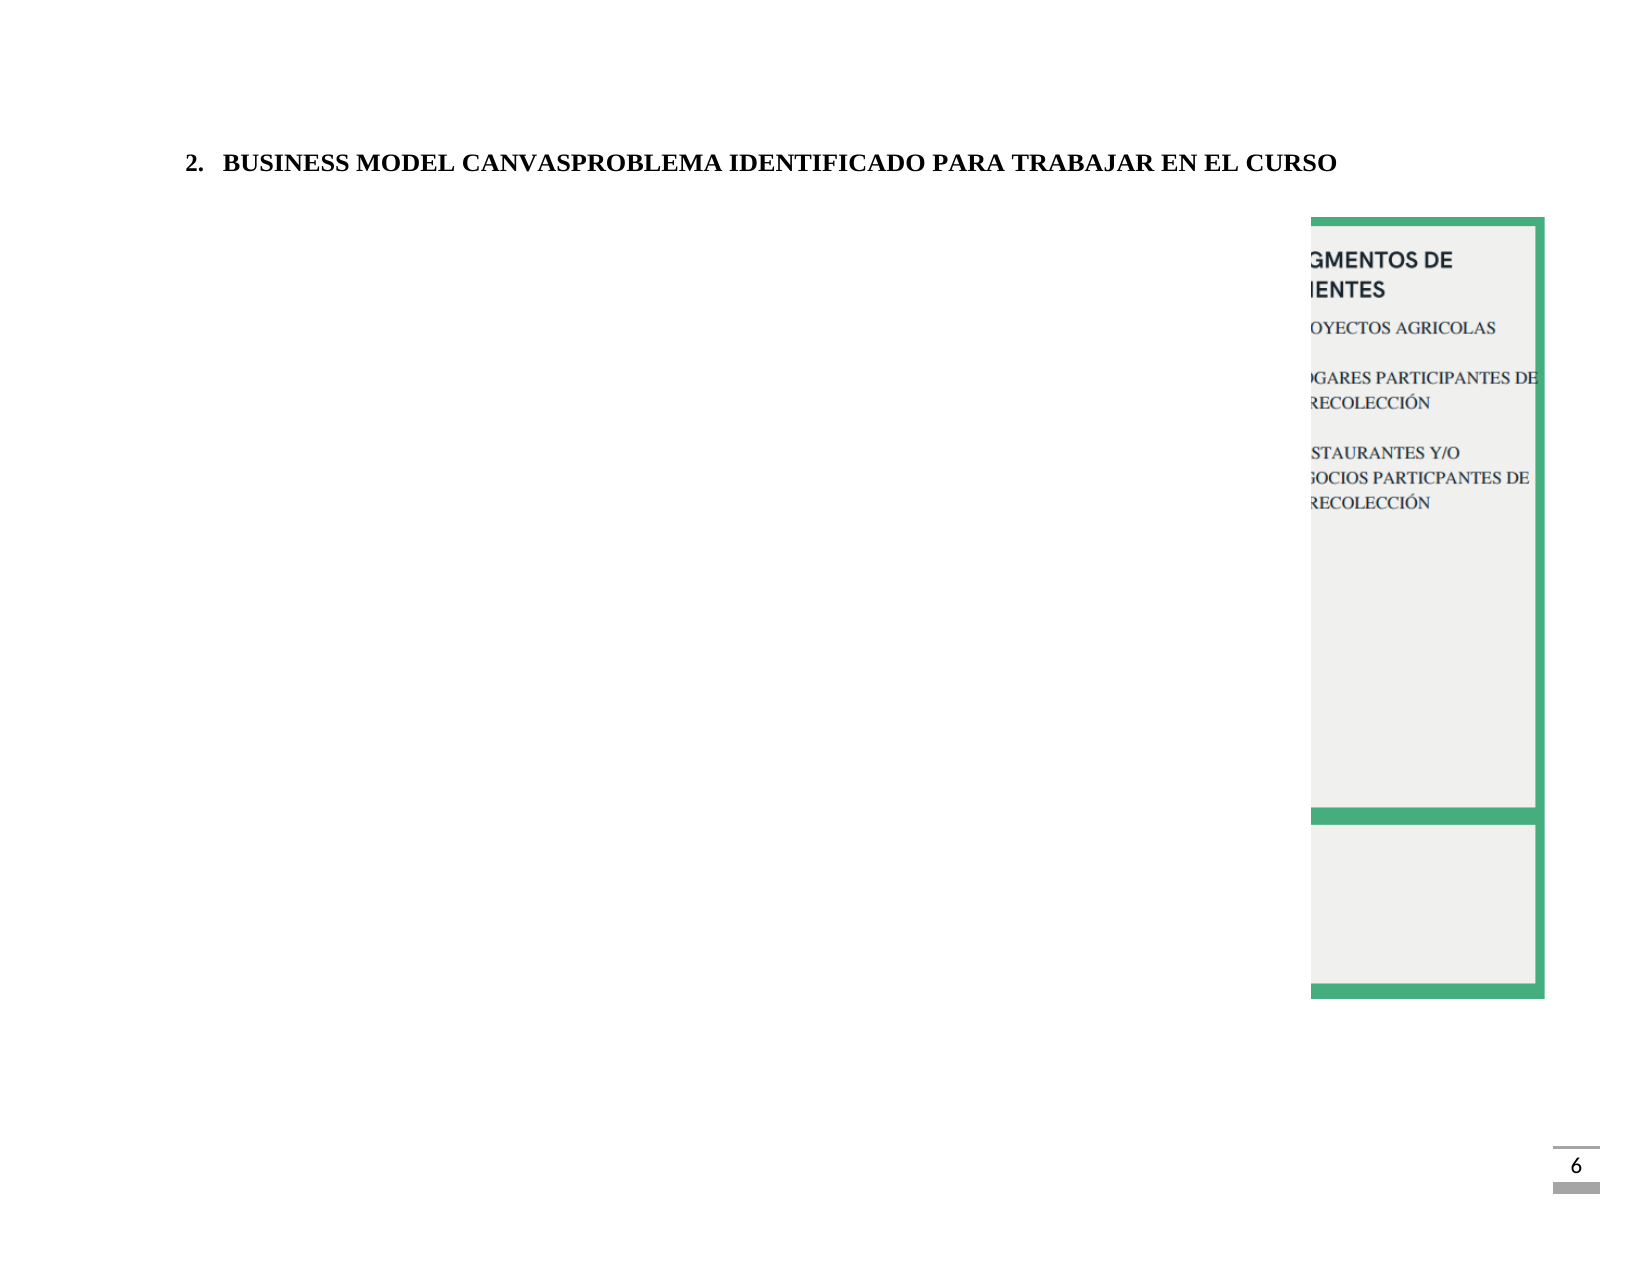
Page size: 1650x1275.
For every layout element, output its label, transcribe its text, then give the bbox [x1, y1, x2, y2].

subtitle BUSINESS MODEL CANVASPROBLEMA IDENTIFICADO PARA TRABAJAR EN EL CURSO [185, 148, 1502, 176]
picture [1323, 217, 1545, 999]
